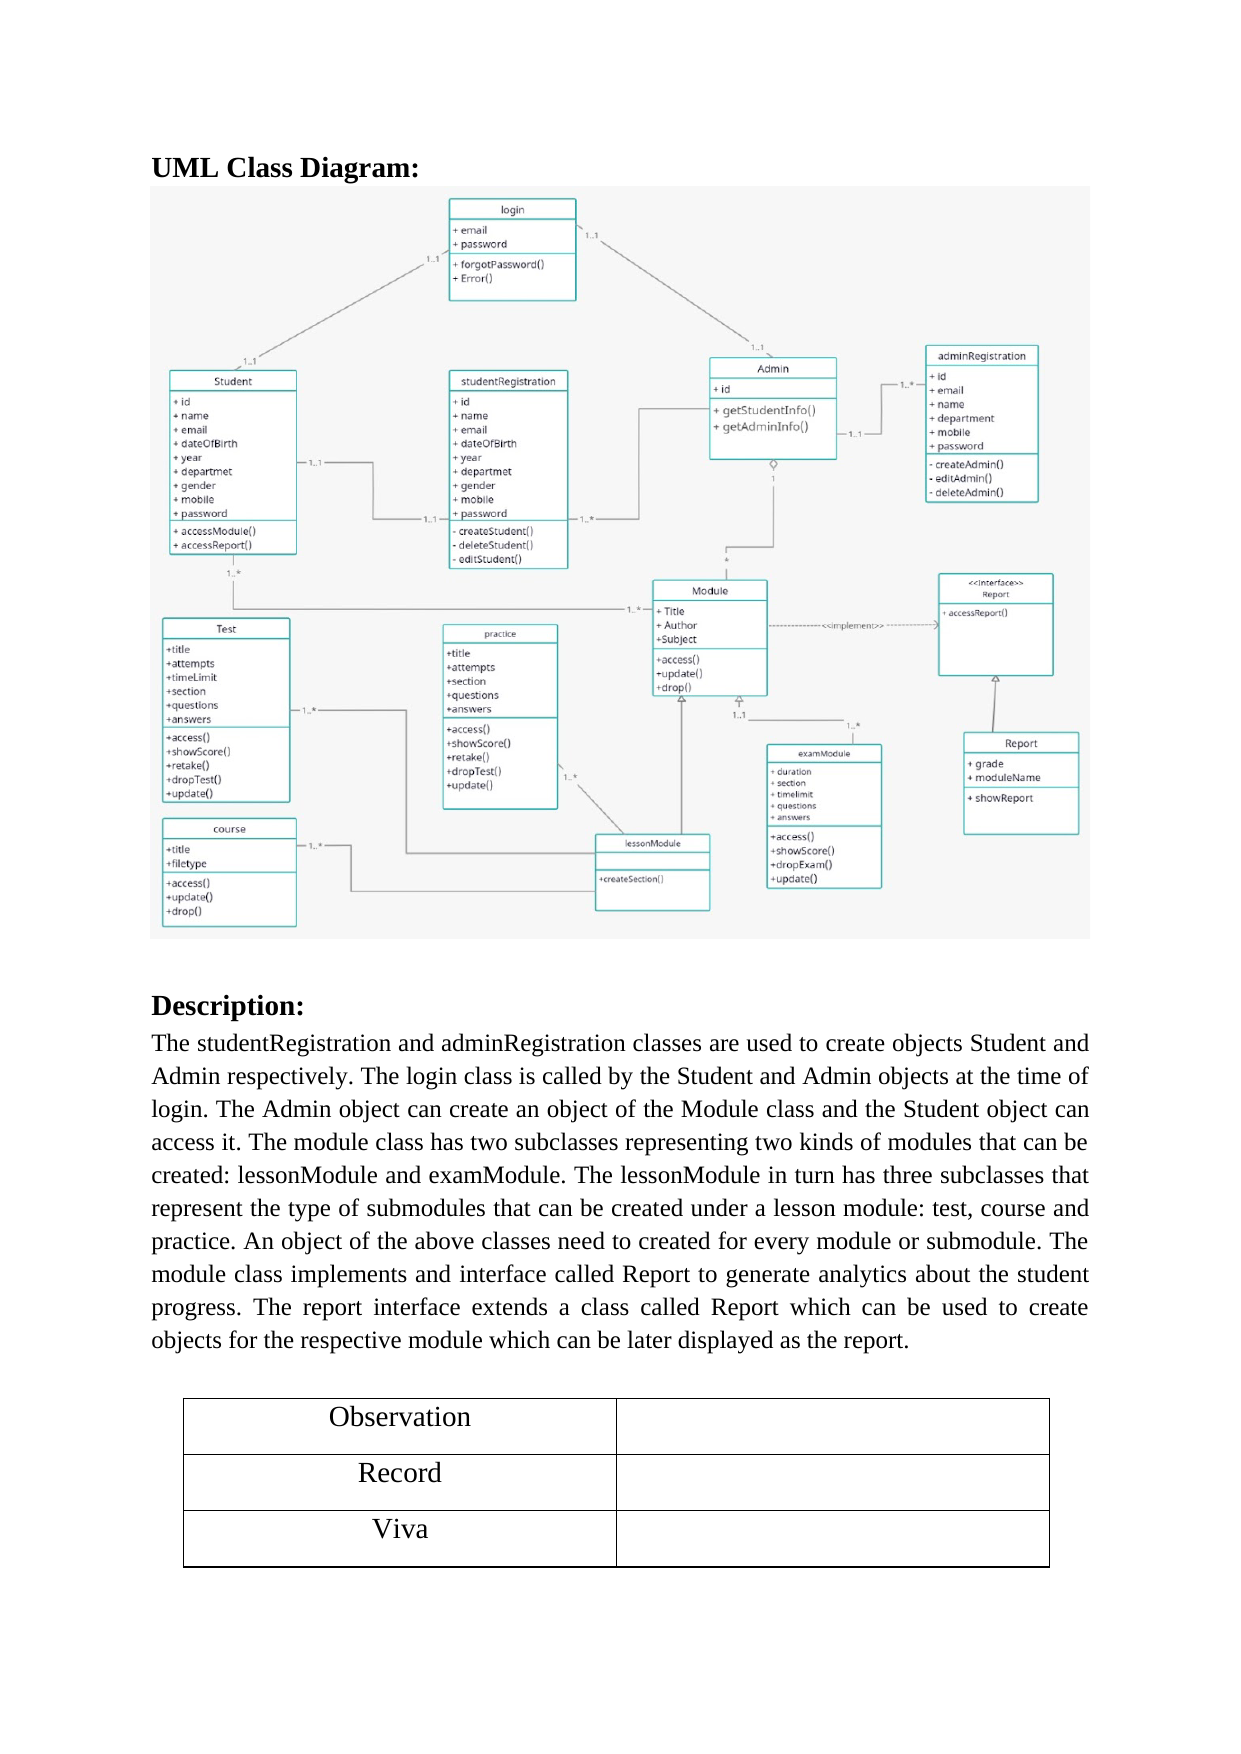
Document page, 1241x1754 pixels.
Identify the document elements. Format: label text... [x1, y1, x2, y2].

text Description: [151, 988, 1090, 1022]
picture [150, 186, 1091, 939]
table_cell Record [184, 1455, 616, 1510]
table_cell Viva [184, 1511, 616, 1566]
text UML Class Diagram: [151, 150, 1090, 183]
text The studentRegistration and adminRegistration classes are used to create objects Student and Admin respectively. The login class is called by the Student and Admin objects at the time of login. The Admin object can create an object of the Module class and the Student object can access it. The module class has two subclasses representing two kinds of modules that can be created: lessonModule and examModule. The lessonModule in turn has three subclasses that represent the type of submodules that can be created under a lesson module: test, course and practice. An object of the above classes need to created for every module or submodule. The module class implements and interface called Report to generate analytics about the student progress. The report interface extends a class called Report which can be used to create objects for the respective module which can be later displayed as the report. [151, 1028, 1090, 1354]
table_cell [617, 1455, 1049, 1510]
table_cell [617, 1511, 1049, 1566]
table_header [617, 1399, 1049, 1454]
table_header Observation [184, 1399, 616, 1454]
